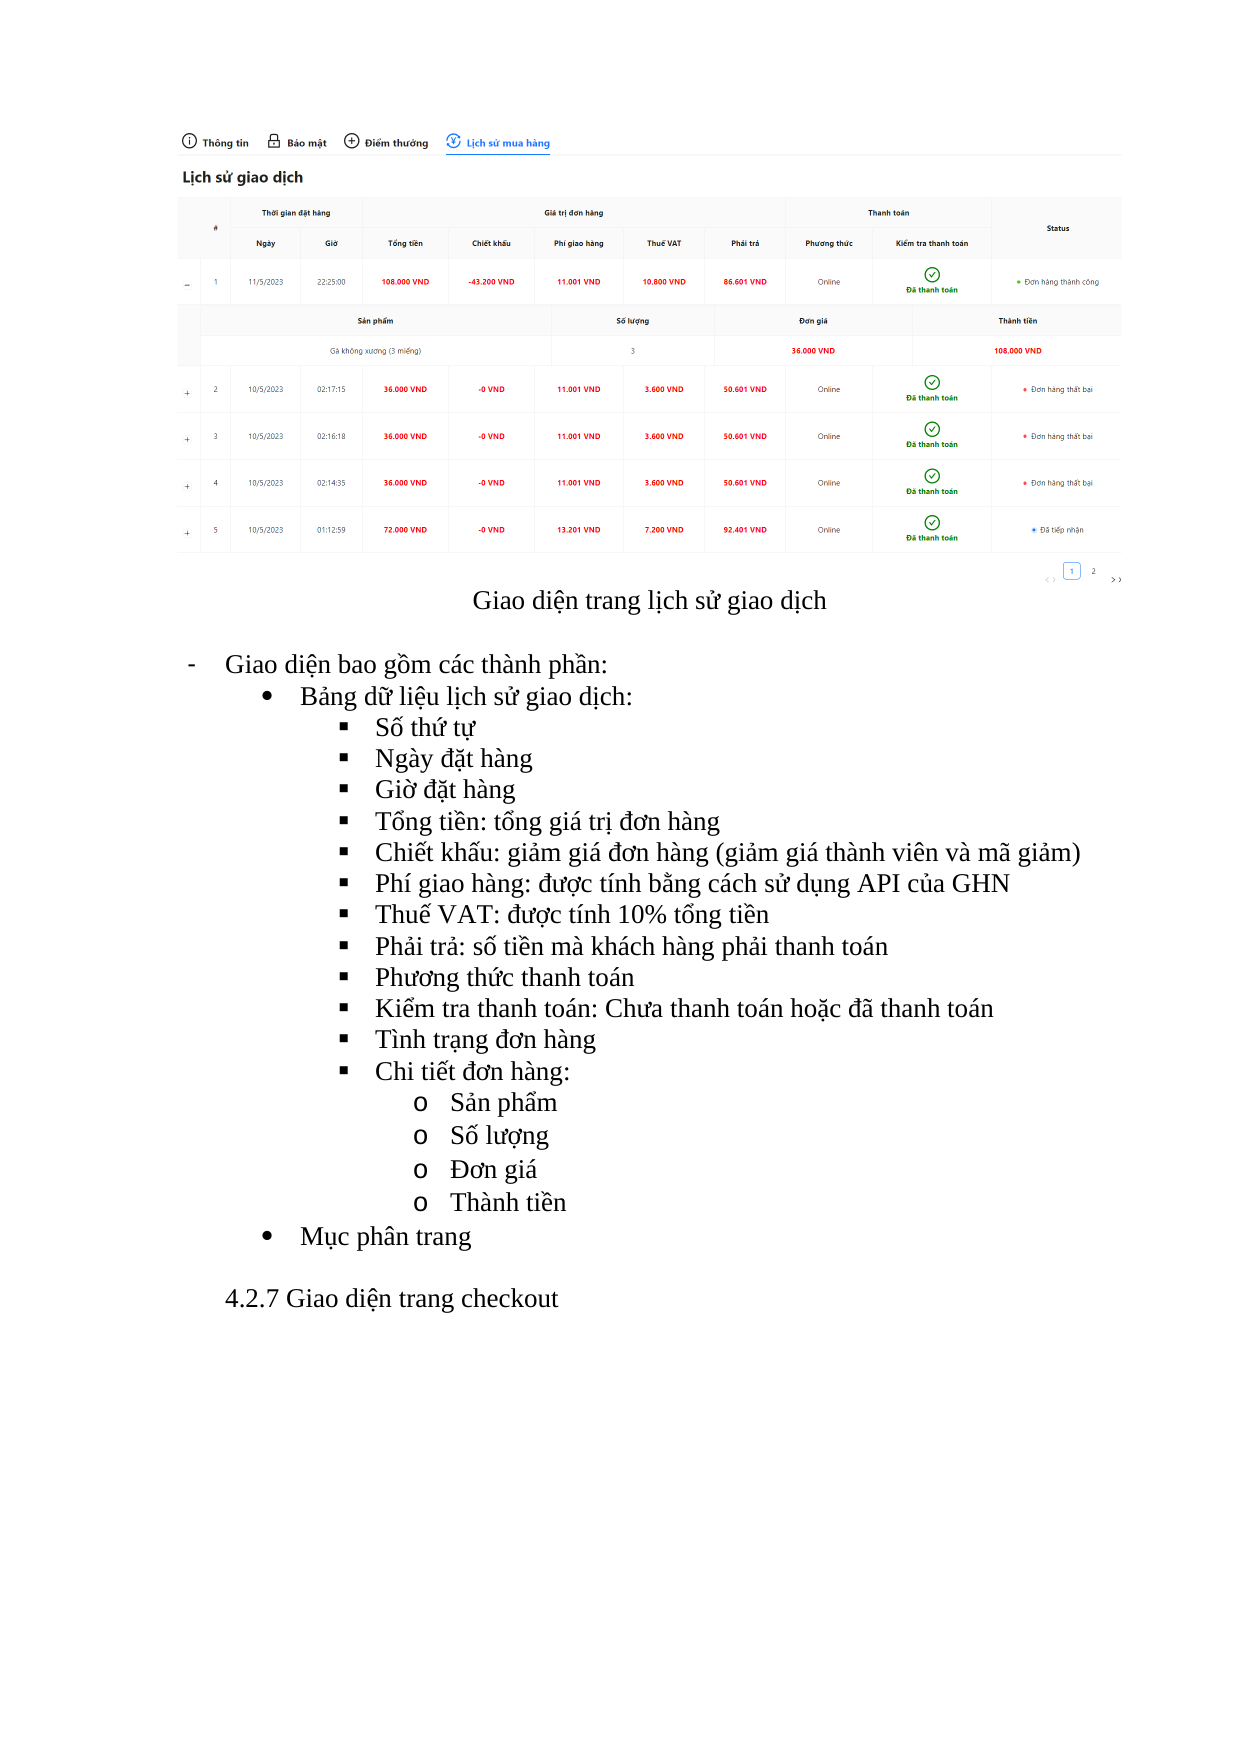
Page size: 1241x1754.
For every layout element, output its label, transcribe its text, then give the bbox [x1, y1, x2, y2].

list 4.2.7 Giao diện trang checkout [225, 1282, 1122, 1313]
list Mục phân trang [262, 1220, 1122, 1251]
list Phải trả: số tiền mà khách hàng phải thanh toán [337, 930, 1122, 961]
list Phí giao hàng: được tính bằng cách sử dụng API của GHN [337, 867, 1122, 898]
list Thành tiền [412, 1186, 1122, 1220]
list Thuế VAT: được tính 10% tổng tiền [337, 898, 1122, 930]
picture [177, 118, 1122, 585]
list Chi tiết đơn hàng: [337, 1055, 1122, 1086]
list Kiểm tra thanh toán: Chưa thanh toán hoặc đã thanh toán [337, 992, 1122, 1023]
list Số lượng [412, 1119, 1122, 1153]
text Giao diện trang lịch sử giao dịch [177, 585, 1122, 616]
list Giờ đặt hàng [337, 773, 1122, 805]
list Chiết khấu: giảm giá đơn hàng (giảm giá thành viên và mã giảm) [337, 836, 1122, 867]
list Phương thức thanh toán [337, 961, 1122, 992]
list Sản phẩm [412, 1086, 1122, 1119]
list Giao diện bao gồm các thành phần: [187, 647, 1122, 680]
list Bảng dữ liệu lịch sử giao dịch: [262, 680, 1122, 711]
list Đơn giá [412, 1153, 1122, 1186]
list Ngày đặt hàng [337, 742, 1122, 773]
list Tình trạng đơn hàng [337, 1023, 1122, 1055]
list Số thứ tự [337, 711, 1122, 742]
list Tổng tiền: tổng giá trị đơn hàng [337, 805, 1122, 836]
